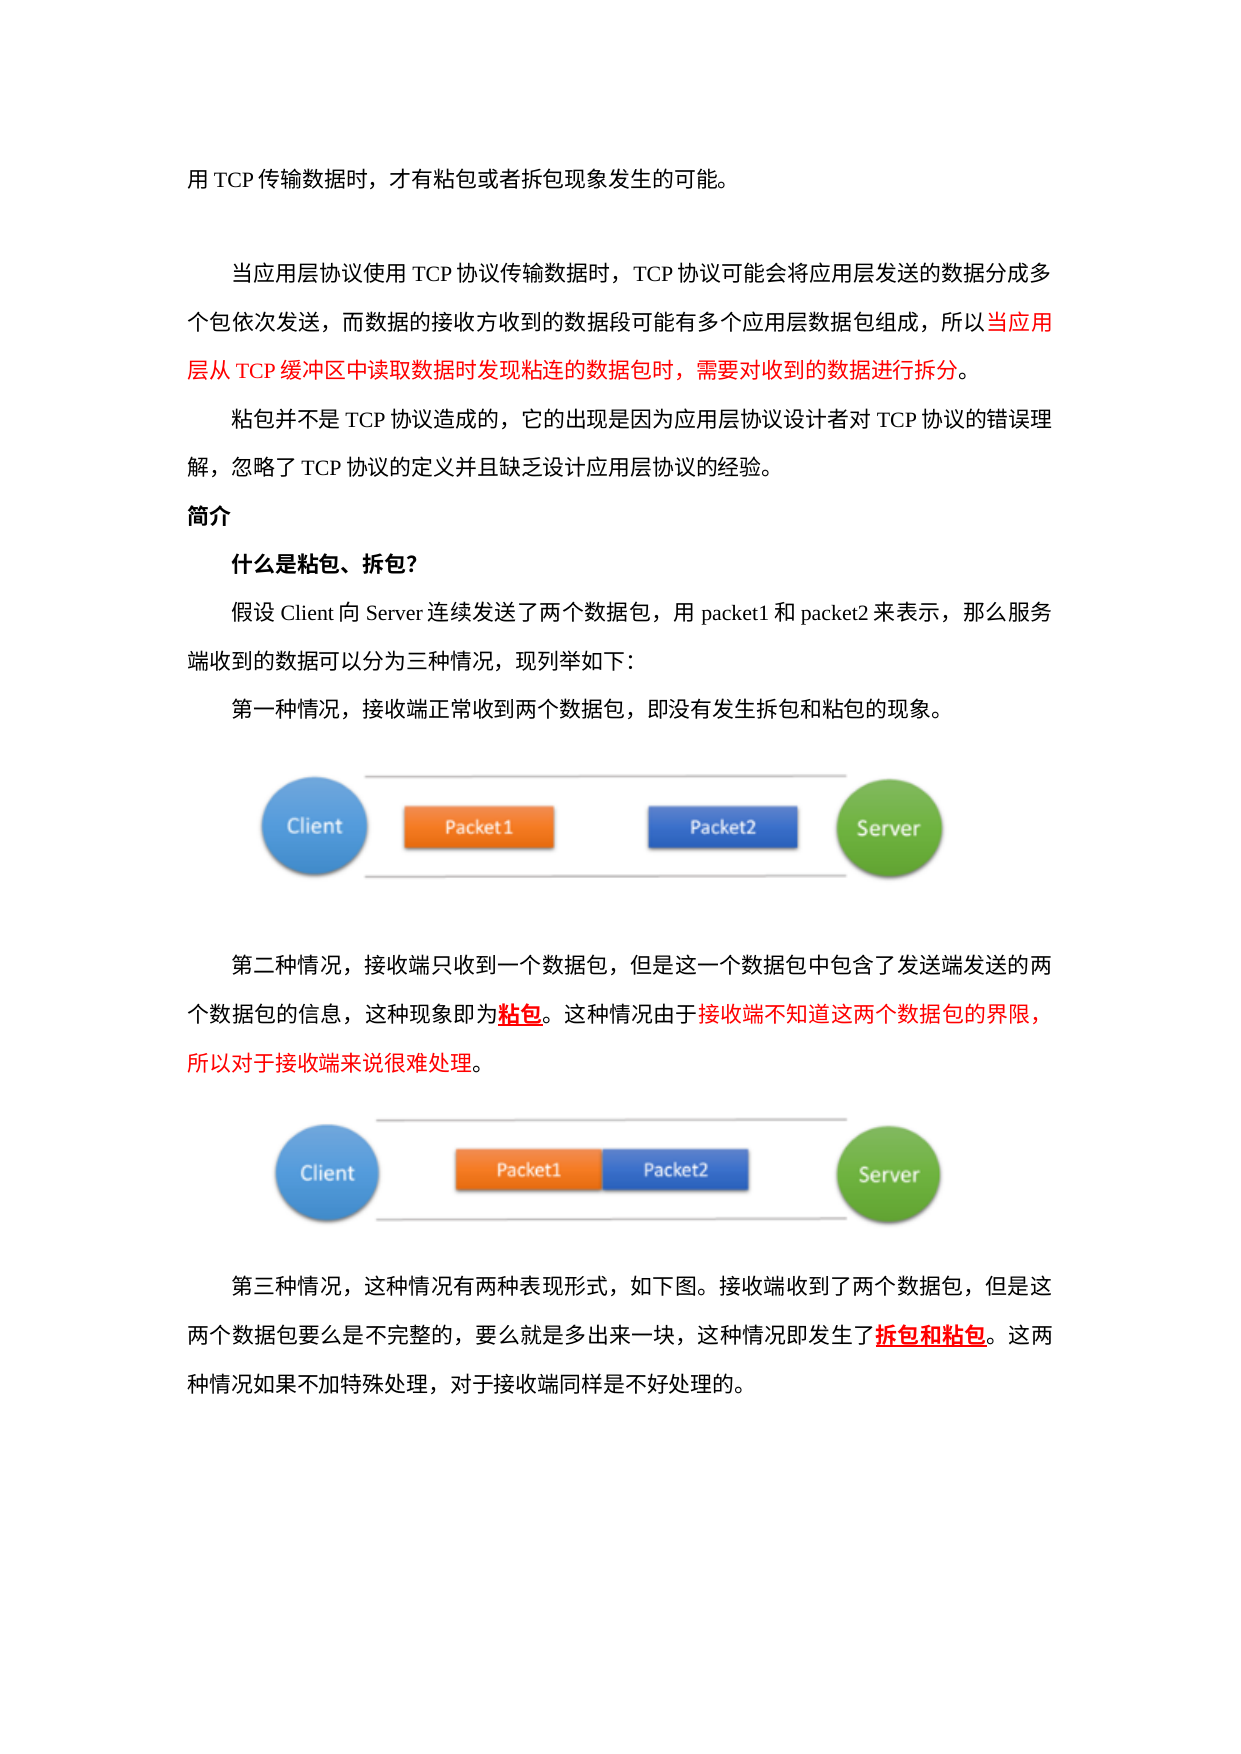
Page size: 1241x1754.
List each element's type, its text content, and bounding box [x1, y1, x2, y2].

picture [246, 740, 995, 914]
text 什么是粘包、拆包？ [187, 547, 1053, 579]
text 粘包并不是TCP协议造成的，它的出现是因为应用层协议设计者对TCP协议的错误理解，忽略了TCP协议的定义并且缺乏设计应用层协议的经验。 [187, 401, 1053, 482]
picture [245, 1093, 995, 1255]
text 第三种情况，这种情况有两种表现形式，如下图。接收端收到了两个数据包，但是这两个数据包要么是不完整的，要么就是多出来一块，这种情况即发生了拆包和粘包。这两种情况如果不加特殊处理，对于接收端同样是不好处理的。 [187, 1269, 1053, 1399]
text 第一种情况，接收端正常收到两个数据包，即没有发生拆包和粘包的现象。 [187, 692, 1053, 724]
text 第二种情况，接收端只收到一个数据包，但是这一个数据包中包含了发送端发送的两个数据包的信息，这种现象即为粘包。这种情况由于接收端不知道这两个数据包的界限，所以对于接收端来说很难处理。 [187, 948, 1053, 1078]
subtitle 简介 [187, 498, 1053, 531]
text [187, 162, 1053, 194]
text 当应用层协议使用TCP协议传输数据时，TCP协议可能会将应用层发送的数据分成多个包依次发送，而数据的接收方收到的数据段可能有多个应用层数据包组成，所以当应用层从TCP缓冲区中读取数据时发现粘连的数据包时，需要对收到的数据进行拆分。 [187, 255, 1053, 385]
text 假设Client向Server连续发送了两个数据包，用packet1和packet2来表示，那么服务端收到的数据可以分为三种情况，现列举如下： [187, 595, 1053, 676]
